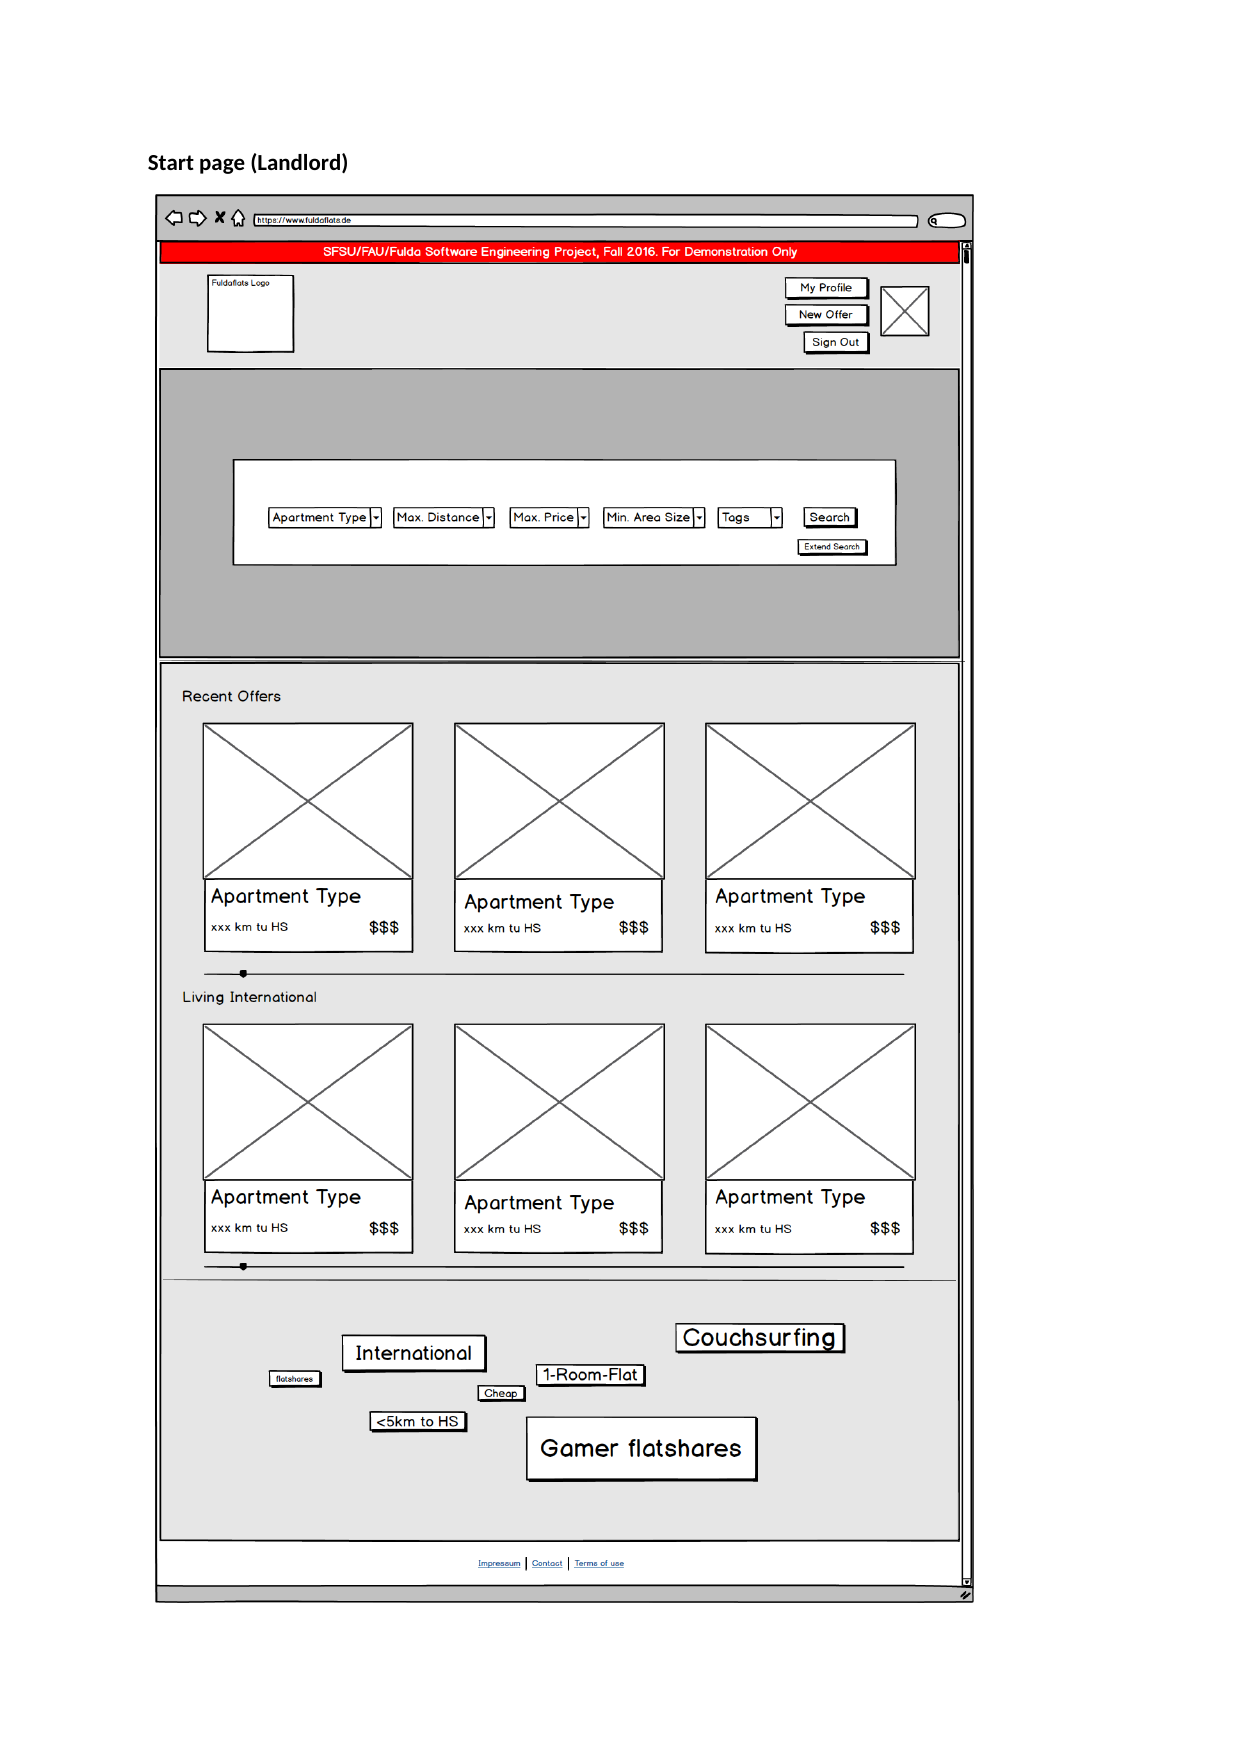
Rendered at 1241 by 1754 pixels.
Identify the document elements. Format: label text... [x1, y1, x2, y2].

picture [147, 194, 974, 1603]
text Start page (Landlord) [148, 148, 1093, 176]
